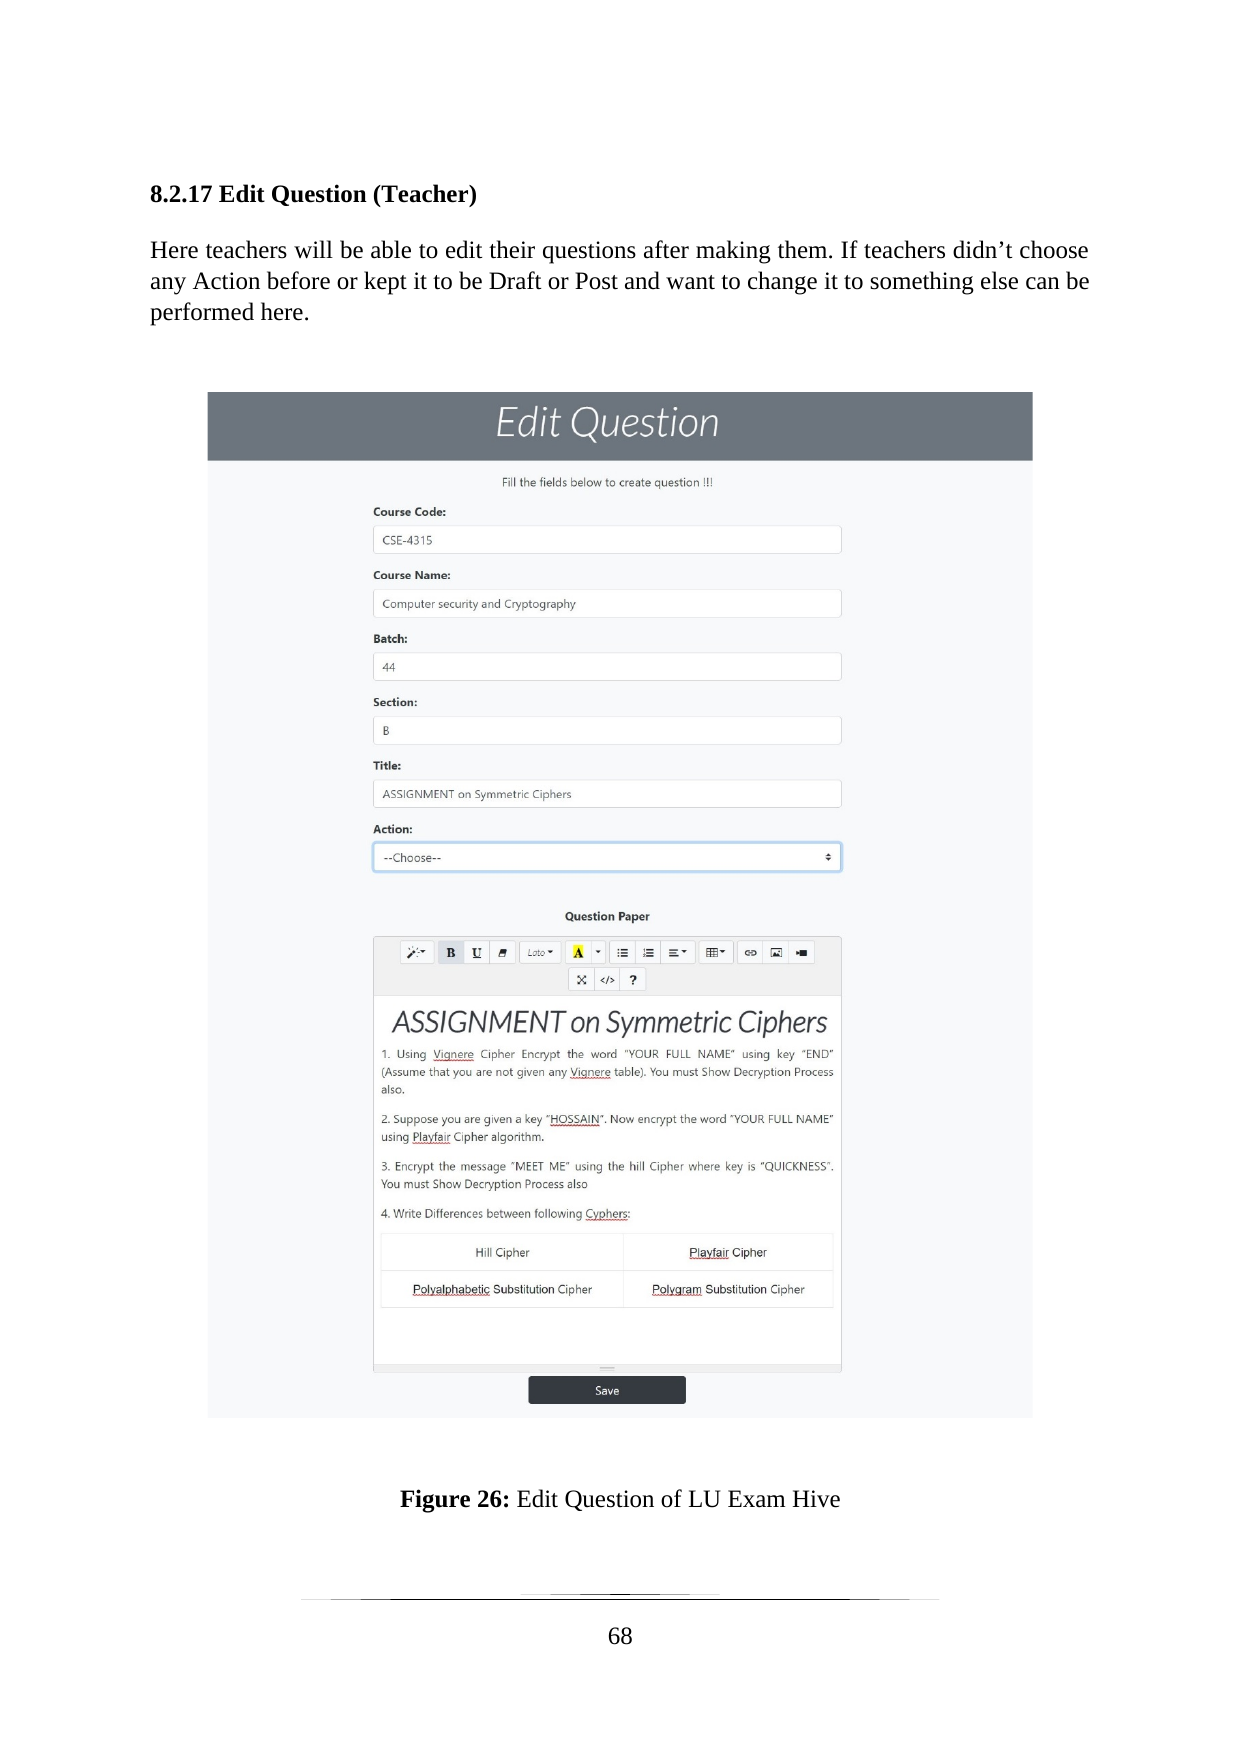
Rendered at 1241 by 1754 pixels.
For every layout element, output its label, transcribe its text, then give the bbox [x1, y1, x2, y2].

subtitle 8.2.17 Edit Question (Teacher) [150, 179, 1090, 208]
text Here teachers will be able to edit their questions after making them. If teachers didn’t choose any Action before or kept it to be Draft or Post and want to change it to something else can be performed here. [150, 235, 1090, 326]
text Figure 26: Edit Question of LU Exam Hive [150, 1484, 1090, 1513]
picture [207, 392, 1033, 1418]
